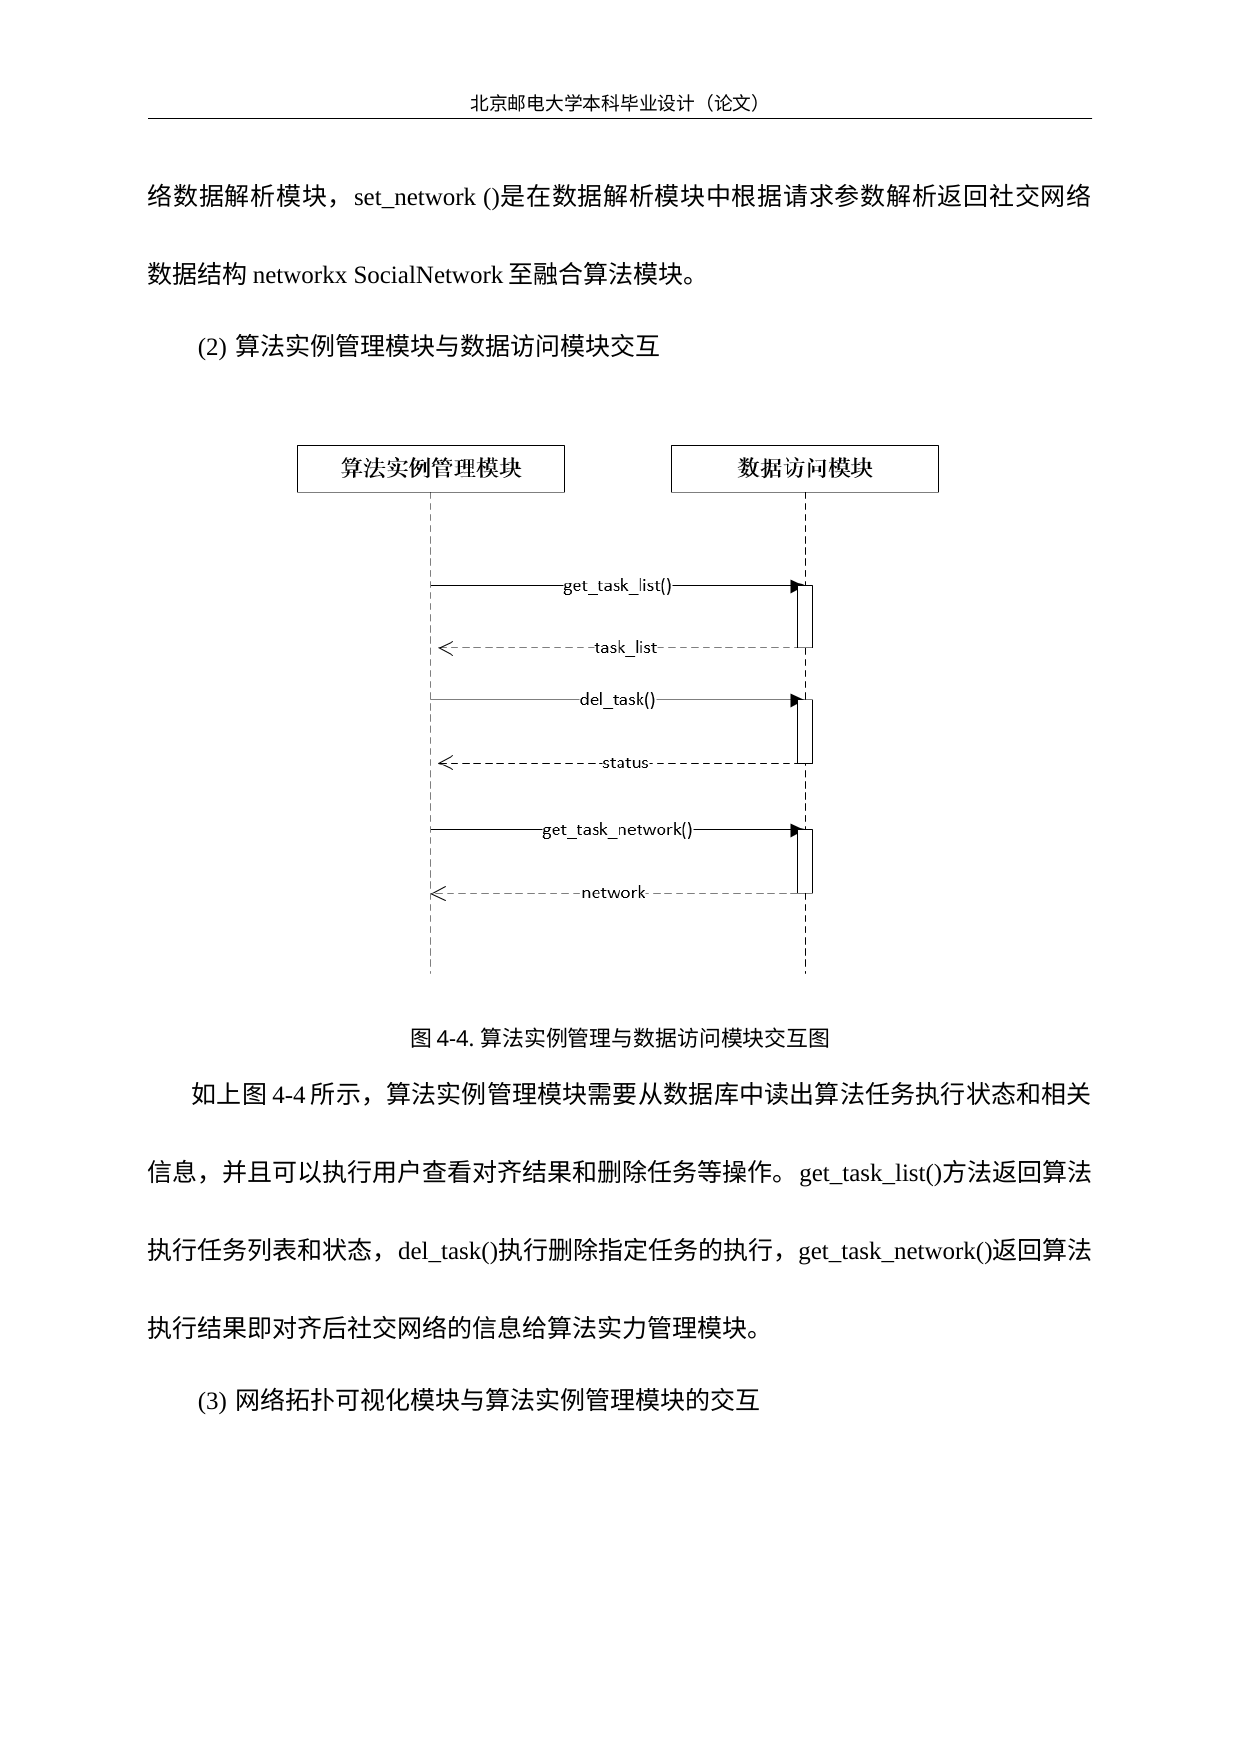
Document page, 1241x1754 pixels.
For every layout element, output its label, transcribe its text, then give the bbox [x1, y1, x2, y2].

list 算法实例管理模块与数据访问模块交互 [148, 312, 1092, 377]
picture [263, 389, 977, 997]
text 如上图4-4所示，算法实例管理模块需要从数据库中读出算法任务执行状态和相关信息，并且可以执行用户查看对齐结果和删除任务等操作。get_task_list()方法返回算法执行任务列表和状态，del_task()执行删除指定任务的执行，get_task_network()返回算法执行结果即对齐后社交网络的信息给算法实力管理模块。 [148, 1060, 1092, 1359]
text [148, 162, 1092, 305]
text 图4-4. 算法实例管理与数据访问模块交互图 [148, 1021, 1092, 1053]
list 网络拓扑可视化模块与算法实例管理模块的交互 [148, 1366, 1092, 1431]
